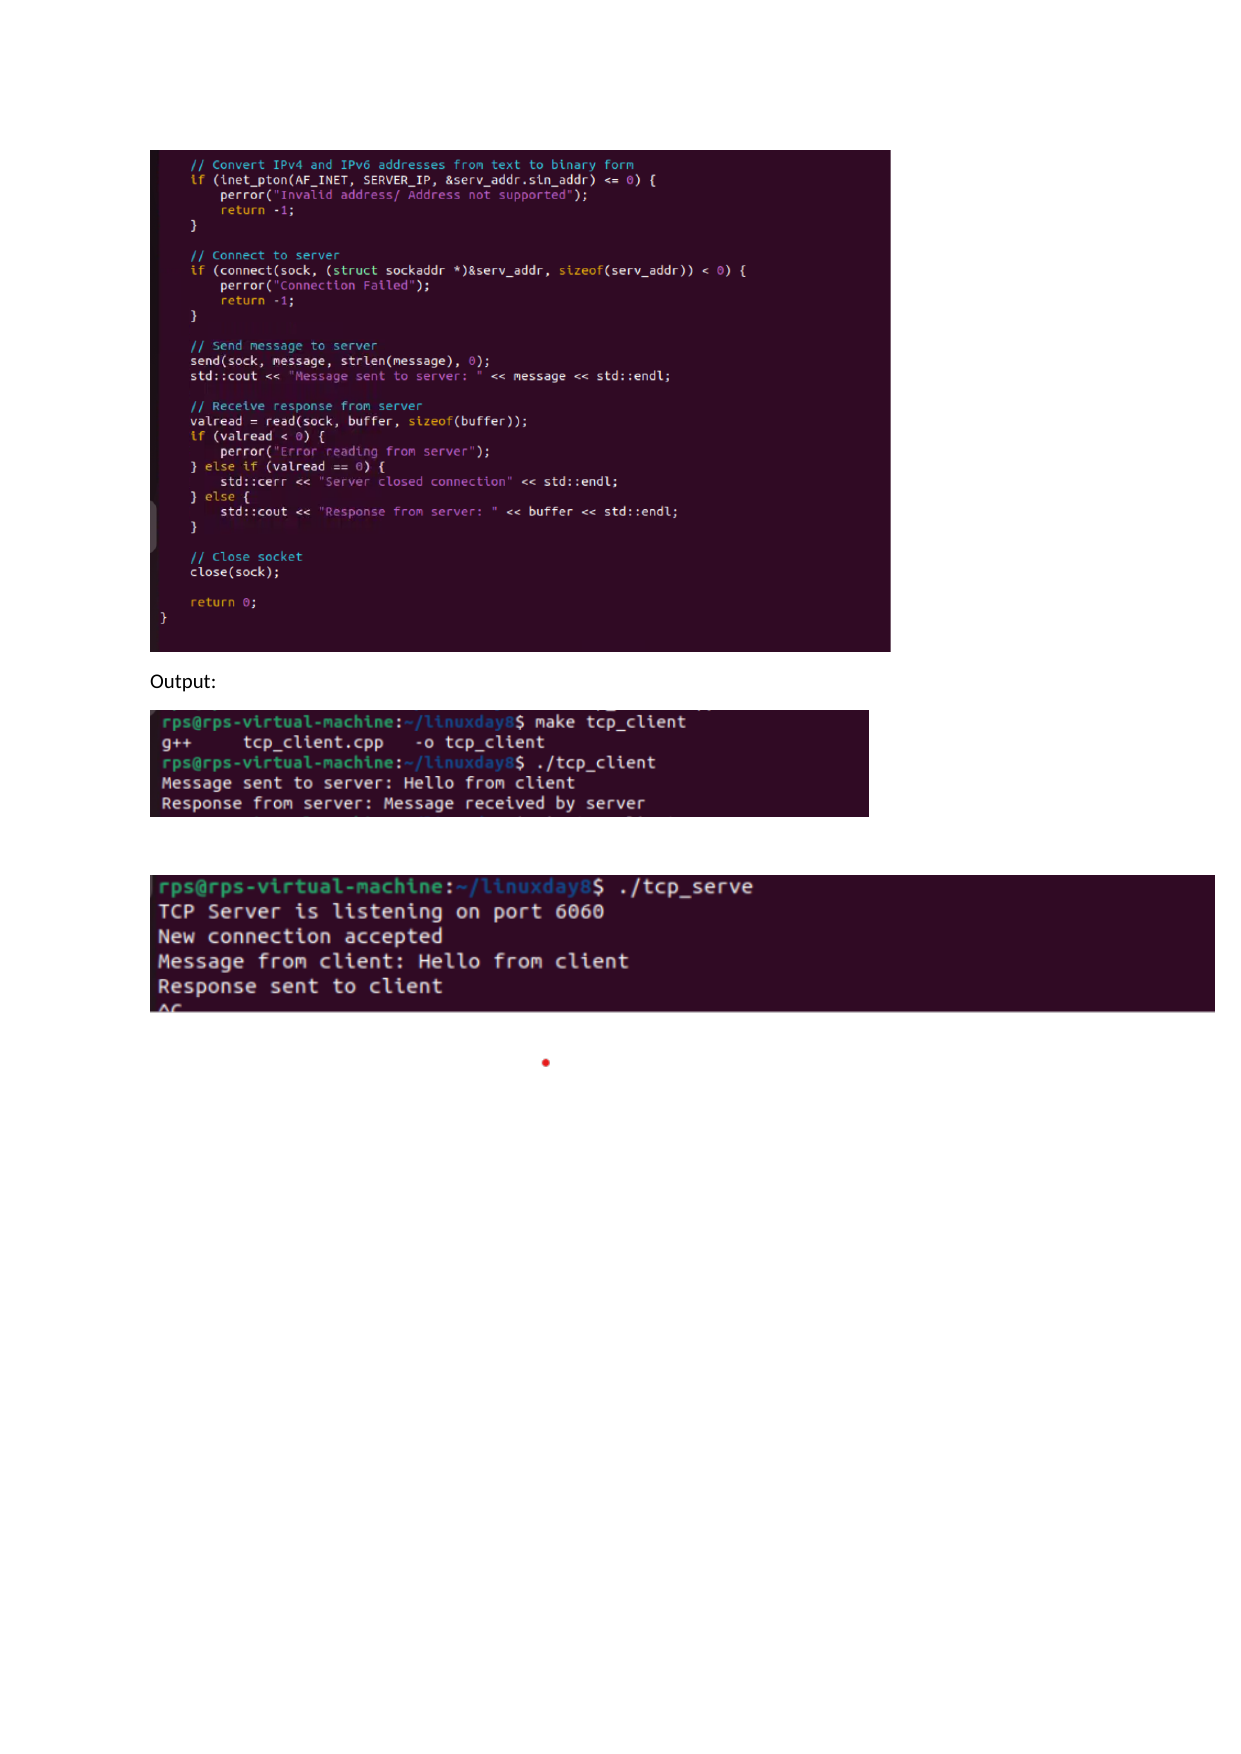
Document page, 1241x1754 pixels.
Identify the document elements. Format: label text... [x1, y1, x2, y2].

picture [150, 150, 891, 652]
picture [150, 875, 1215, 1068]
text Output: [150, 668, 1090, 693]
picture [150, 710, 869, 817]
